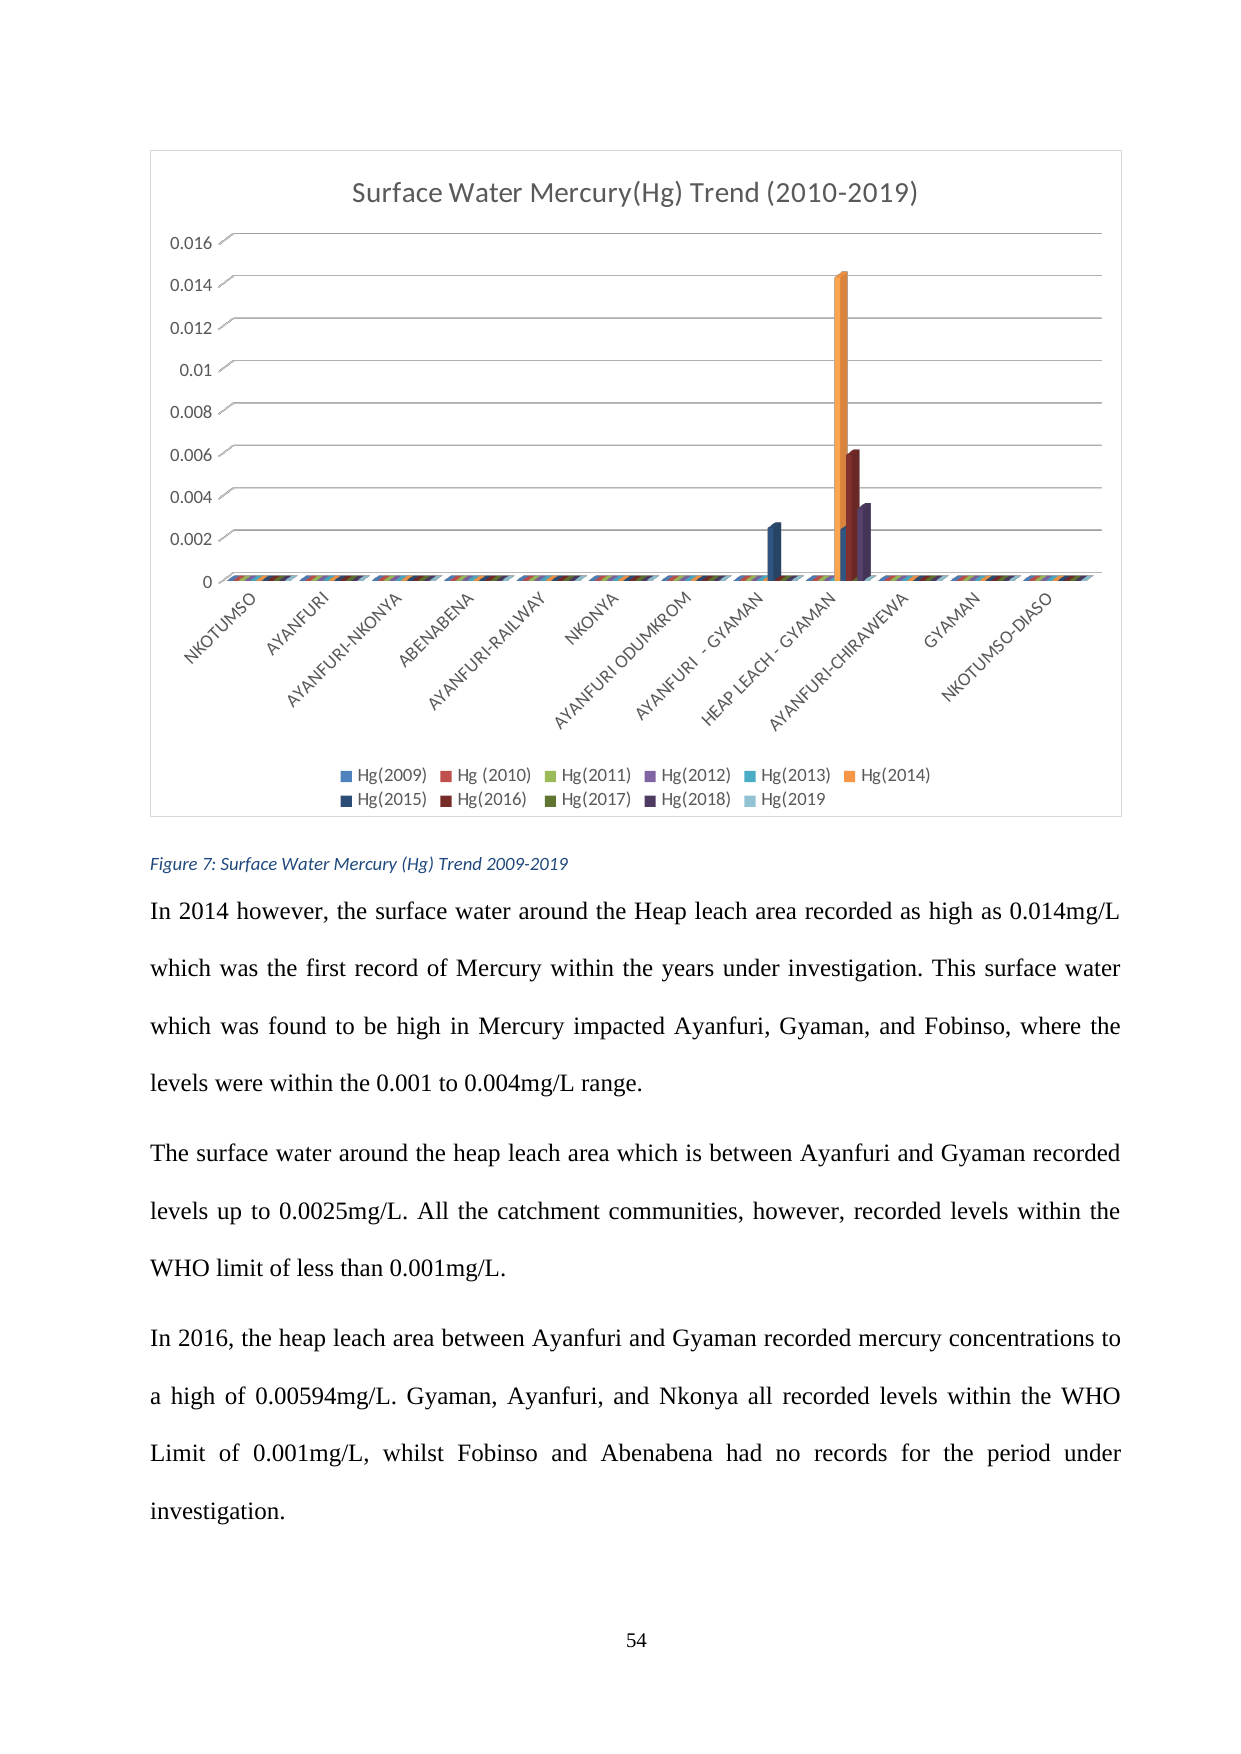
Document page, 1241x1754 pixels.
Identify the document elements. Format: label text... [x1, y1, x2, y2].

text In 2016, the heap leach area between Ayanfuri and Gyaman recorded mercury concentrations to a high of 0.00594mg/L. Gyaman, Ayanfuri, and Nkonya all recorded levels within the WHO Limit of 0.001mg/L, whilst Fobinso and Abenabena had no records for the period under investigation. [150, 1323, 1122, 1525]
text In 2014 however, the surface water around the Heap leach area recorded as high as 0.014mg/L which was the first record of Mercury within the years under investigation. This surface water which was found to be high in Mercury impacted Ayanfuri, Gyaman, and Fobinso, where the levels were within the 0.001 to 0.004mg/L range. [150, 896, 1122, 1097]
text The surface water around the heap leach area which is between Ayanfuri and Gyaman recorded levels up to 0.0025mg/L. All the catchment communities, however, recorded levels within the WHO limit of less than 0.001mg/L. [150, 1138, 1122, 1282]
